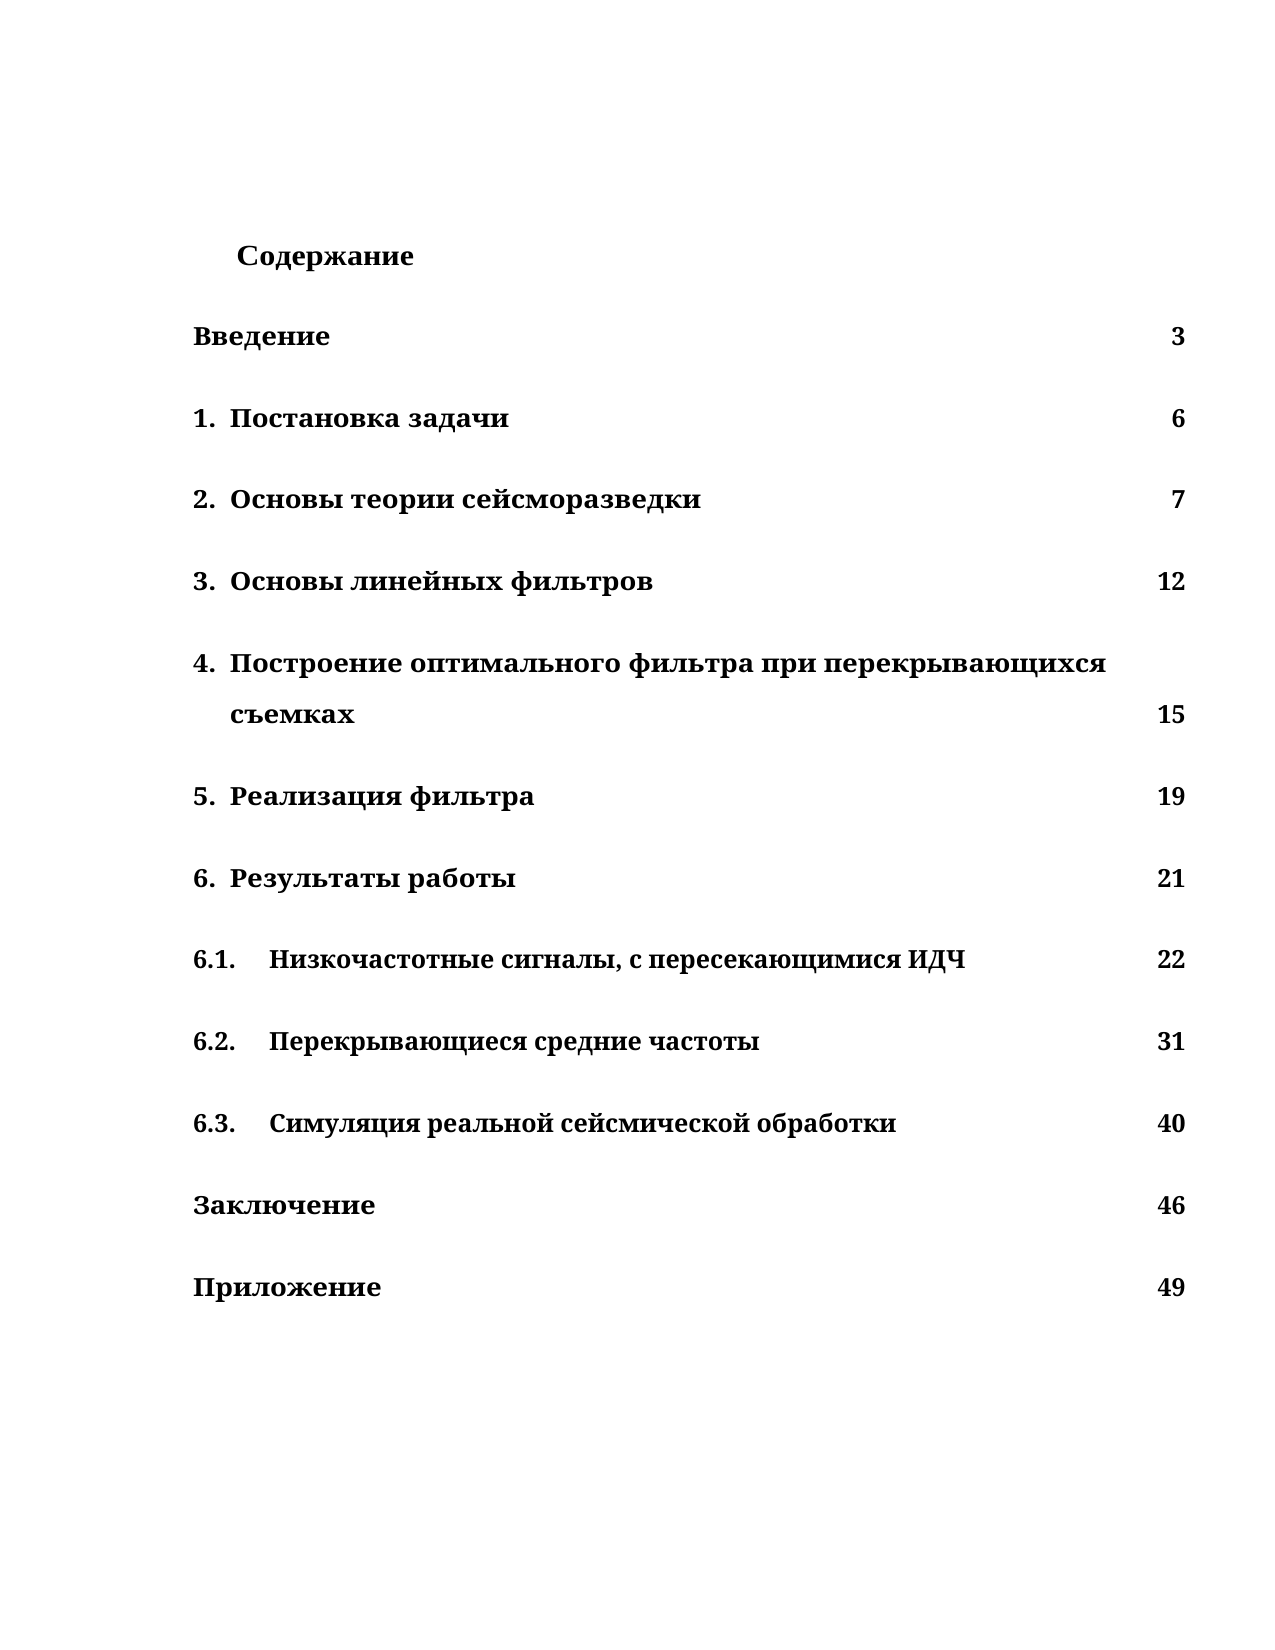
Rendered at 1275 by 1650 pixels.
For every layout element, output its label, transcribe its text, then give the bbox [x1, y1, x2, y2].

text Содержание [177, 238, 1026, 271]
